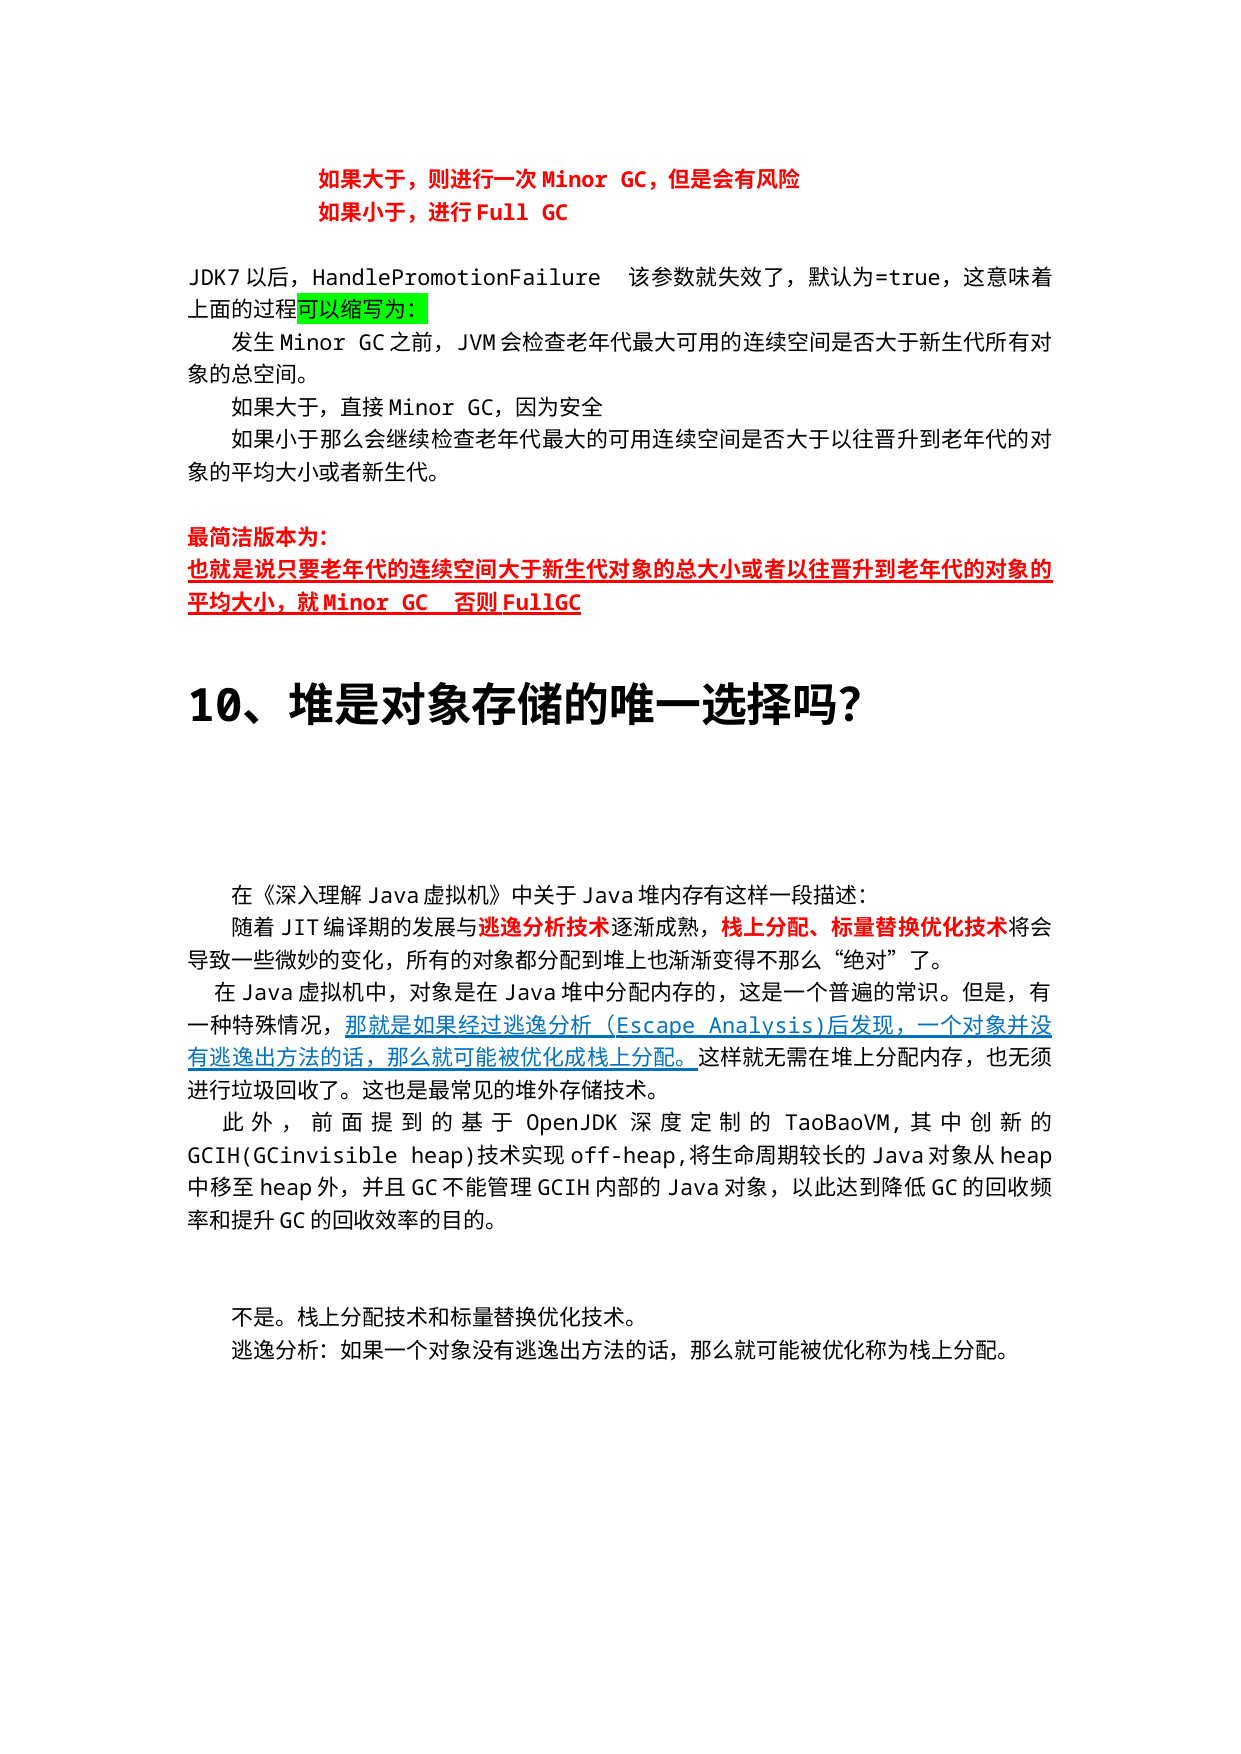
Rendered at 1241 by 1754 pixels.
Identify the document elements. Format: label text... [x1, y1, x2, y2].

list 在《深入理解Java虚拟机》中关于Java堆内存有这样一段描述： [187, 877, 1053, 910]
text 发生Minor GC之前，JVM会检查老年代最大可用的连续空间是否大于新生代所有对象的总空间。 [187, 324, 1053, 389]
list 随着JIT编译期的发展与逃逸分析技术逐渐成熟，栈上分配、标量替换优化技术将会导致一些微妙的变化，所有的对象都分配到堆上也渐渐变得不那么“绝对”了。 在Java虚拟机中，对象是在Java堆中分配内存的，这是一个普遍的常识。但是，有一种特殊情况，那就是如果经过逃逸分析（Escape Analysis)后发现，一个对象并没有逃逸出方法的话，那么就可能被优化成栈上分配。这样就无需在堆上分配内存，也无须进行垃圾回收了。这也是最常见的堆外存储技术。 此外，前面提到的基于OpenJDK深度定制的TaoBaoVM,其中创新的GCIH(GCinvisible heap)技术实现off-heap,将生命周期较长的Java对象从heap中移至heap外，并且GC不能管理GCIH内部的Java对象，以此达到降低GC的回收频率和提升GC的回收效率的目的。 [187, 910, 1053, 1235]
text 最简洁版本为： [187, 519, 1053, 552]
text 如果大于，则进行一次Minor GC，但是会有风险 [275, 162, 1053, 194]
text 也就是说只要老年代的连续空间大于新生代对象的总大小或者以往晋升到老年代的对象的平均大小，就Minor GC 否则FullGC [187, 552, 1053, 580]
text 如果小于那么会继续检查老年代最大的可用连续空间是否大于以往晋升到老年代的对象的平均大小或者新生代。 [187, 422, 1053, 487]
text 也就是说只要老年代的连续空间大于新生代对象的总大小或者以往晋升到老年代的对象的平均大小，就Minor GC 否则FullGC [187, 581, 1053, 617]
subtitle 10、堆是对象存储的唯一选择吗？ [187, 652, 1053, 750]
text 如果大于，直接Minor GC，因为安全 [187, 389, 1053, 422]
text JDK7以后，HandlePromotionFailure 该参数就失效了，默认为=true，这意味着上面的过程可以缩写为： [187, 259, 1053, 324]
text 逃逸分析：如果一个对象没有逃逸出方法的话，那么就可能被优化称为栈上分配。 [187, 1332, 1053, 1365]
text 不是。栈上分配技术和标量替换优化技术。 [187, 1300, 1053, 1332]
text 如果小于，进行Full GC [275, 194, 1053, 227]
